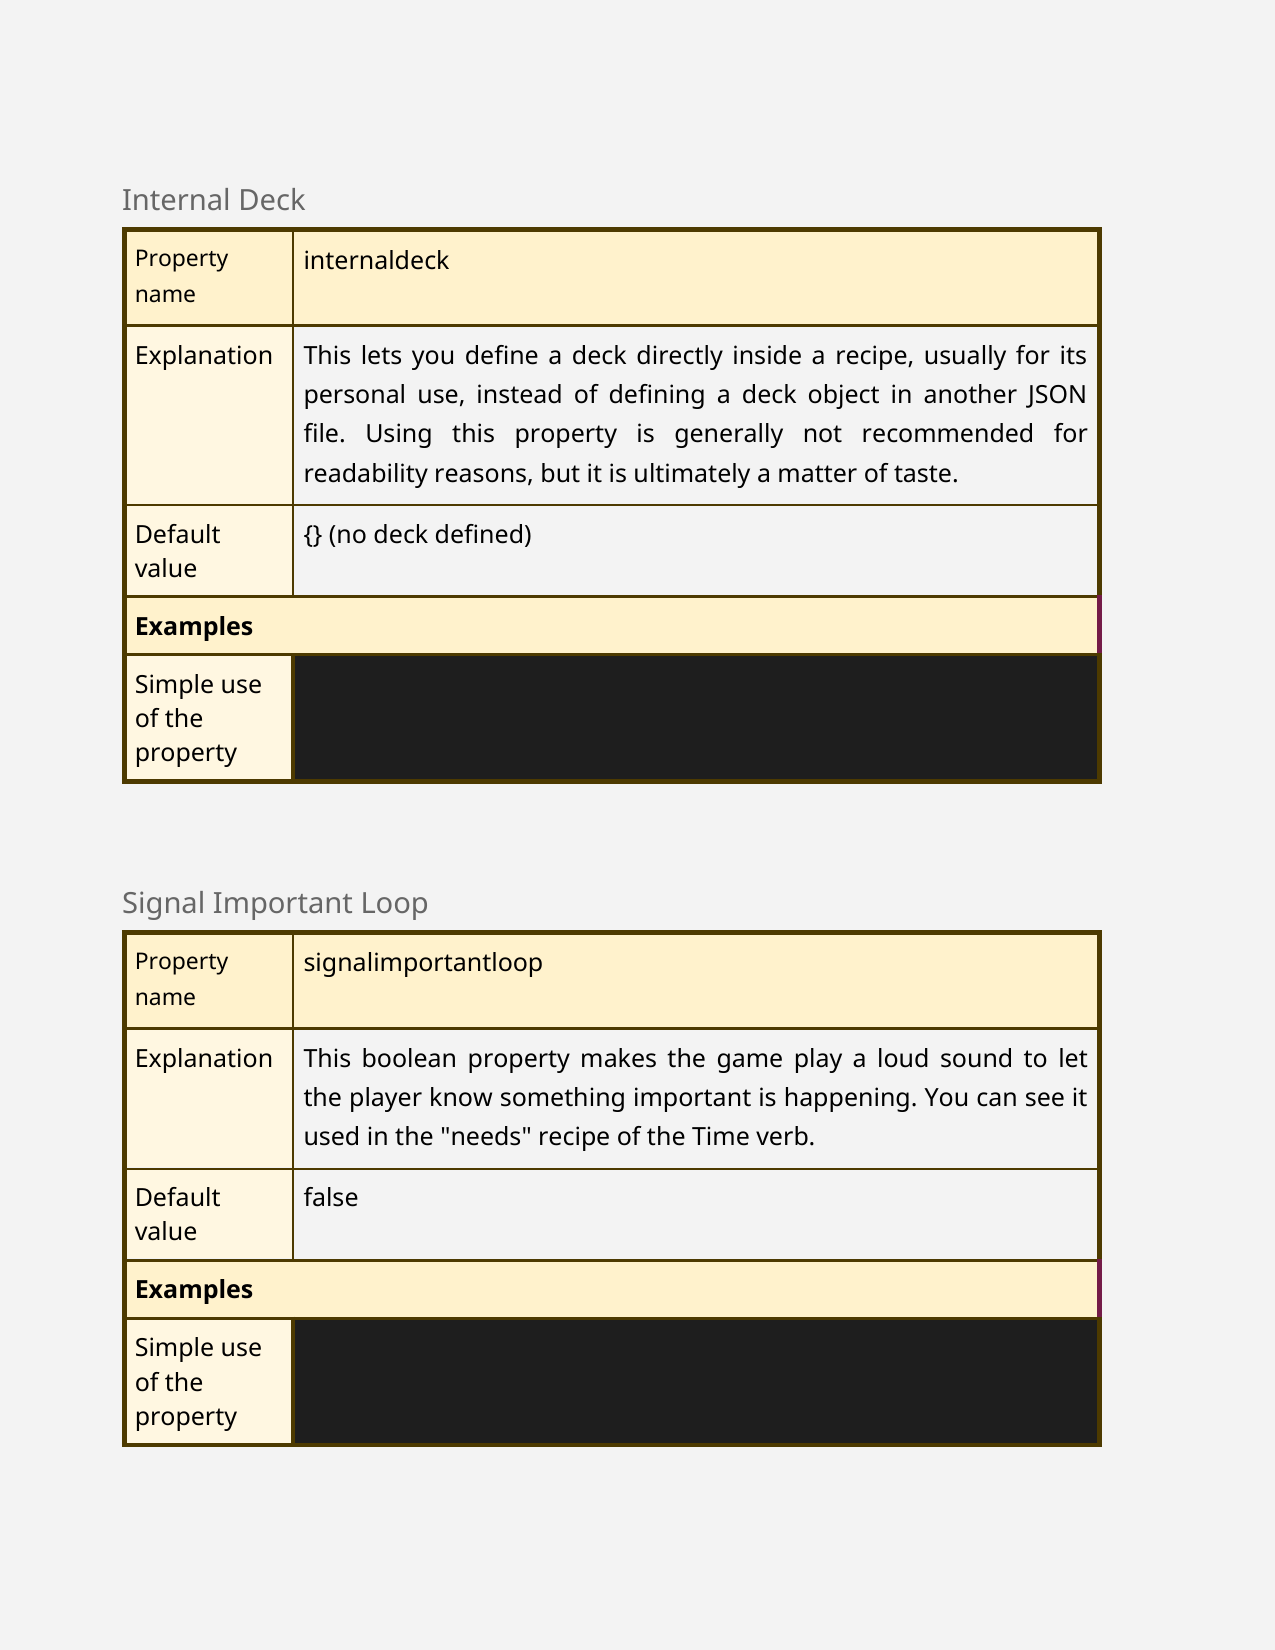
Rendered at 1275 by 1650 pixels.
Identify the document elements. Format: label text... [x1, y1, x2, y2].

table_cell Explanation [127, 327, 292, 504]
table_header internaldeck [294, 232, 1097, 324]
table_cell Simple use of the property [127, 656, 291, 779]
table_header signalimportantloop [294, 935, 1097, 1027]
table_cell Default value [127, 1170, 292, 1258]
table_cell [295, 1320, 1097, 1443]
table_header Property name [127, 232, 292, 324]
table_cell Examples [127, 1262, 1097, 1317]
subtitle Signal Important Loop [122, 882, 1125, 922]
table_cell Simple use of the property [127, 1320, 291, 1443]
table_header Property name [127, 935, 292, 1027]
table_cell [295, 656, 1097, 779]
table_cell This boolean property makes the game play a loud sound to let the player know something important is happening. You can see it used in the "needs" recipe of the Time verb. [294, 1030, 1097, 1167]
table_cell false [294, 1170, 1097, 1258]
table_cell This lets you define a deck directly inside a recipe, usually for its personal use, instead of defining a deck object in another JSON file. Using this property is generally not recommended for readability reasons, but it is ultimately a matter of taste. [294, 327, 1097, 504]
subtitle Internal Deck [122, 179, 1125, 219]
table_cell Examples [127, 598, 1097, 653]
table_cell Explanation [127, 1030, 292, 1167]
table_cell Default value [127, 506, 292, 595]
table_cell {} (no deck defined) [294, 506, 1097, 595]
